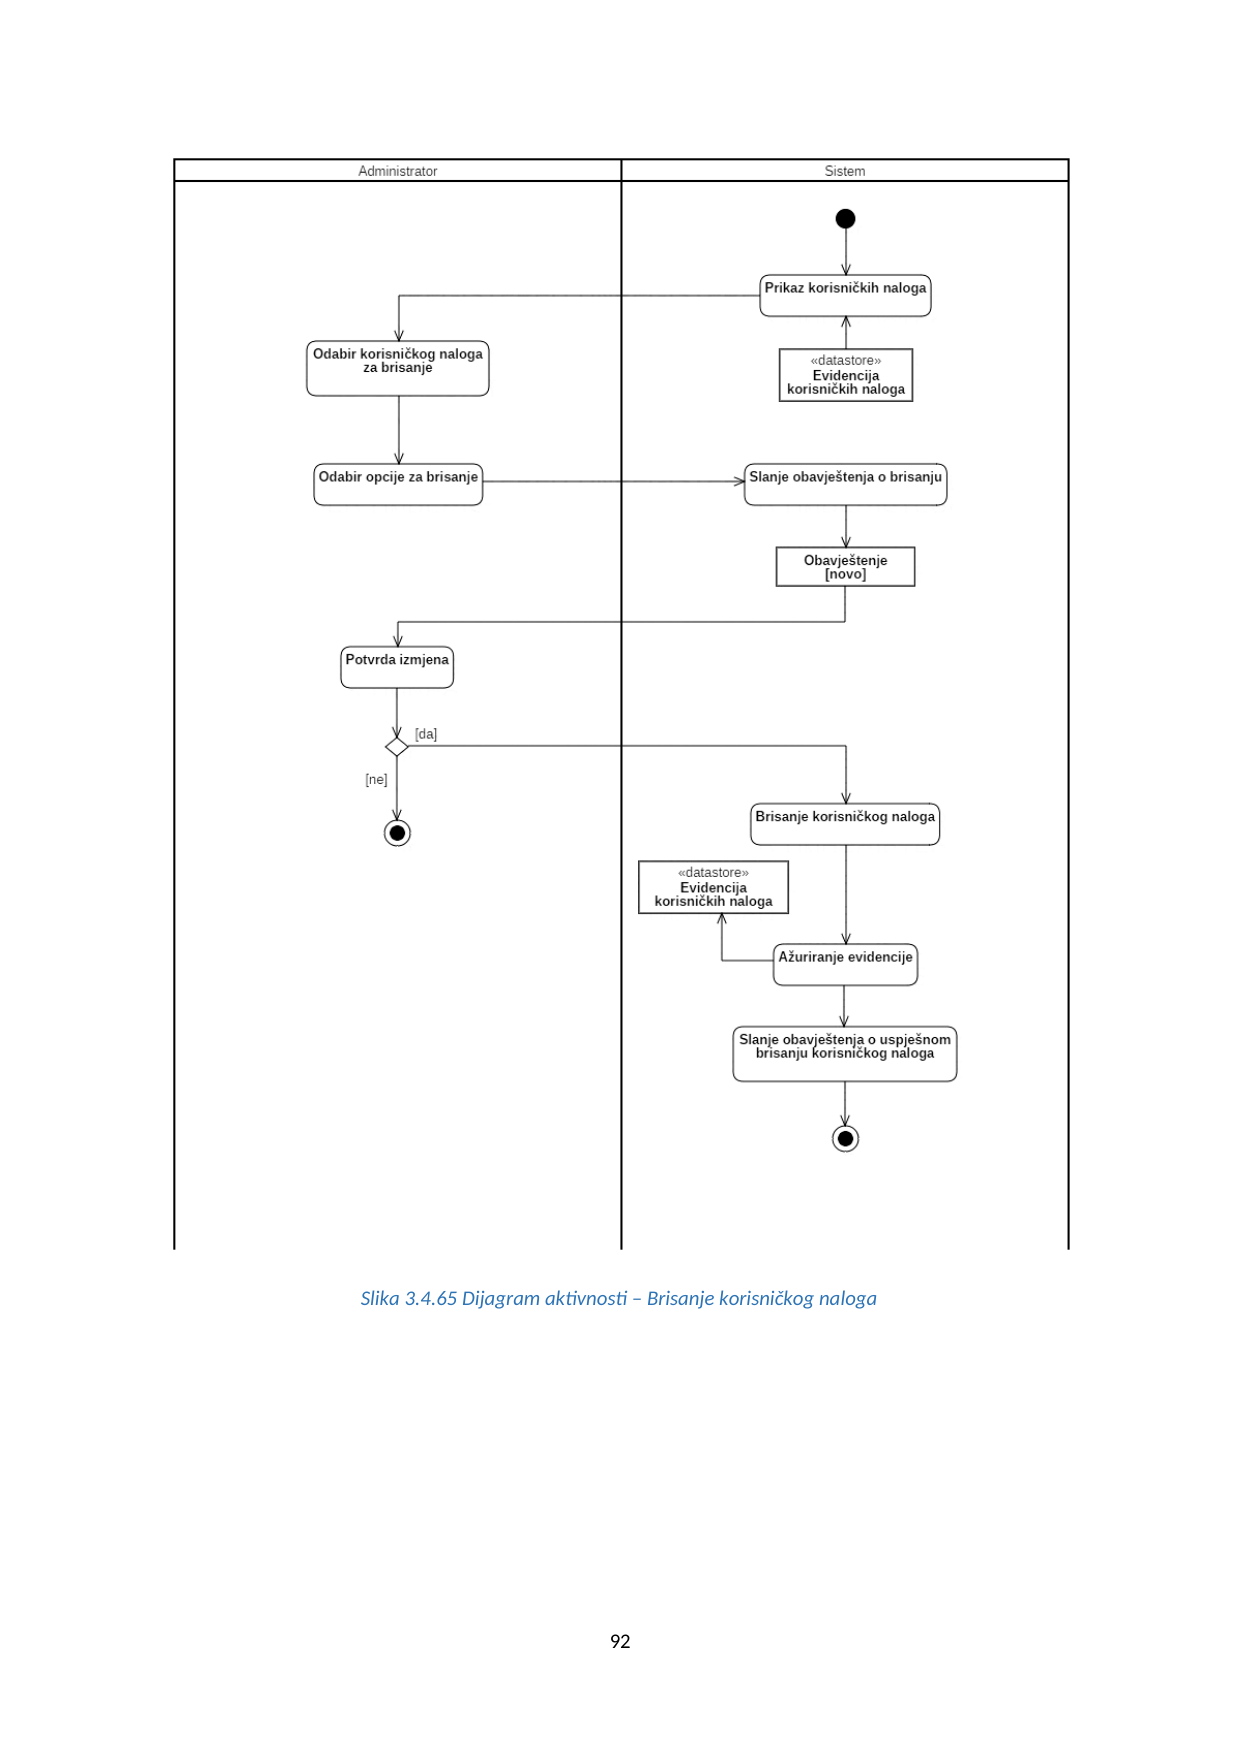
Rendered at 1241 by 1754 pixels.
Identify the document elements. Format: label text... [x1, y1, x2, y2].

picture [164, 150, 1076, 1261]
